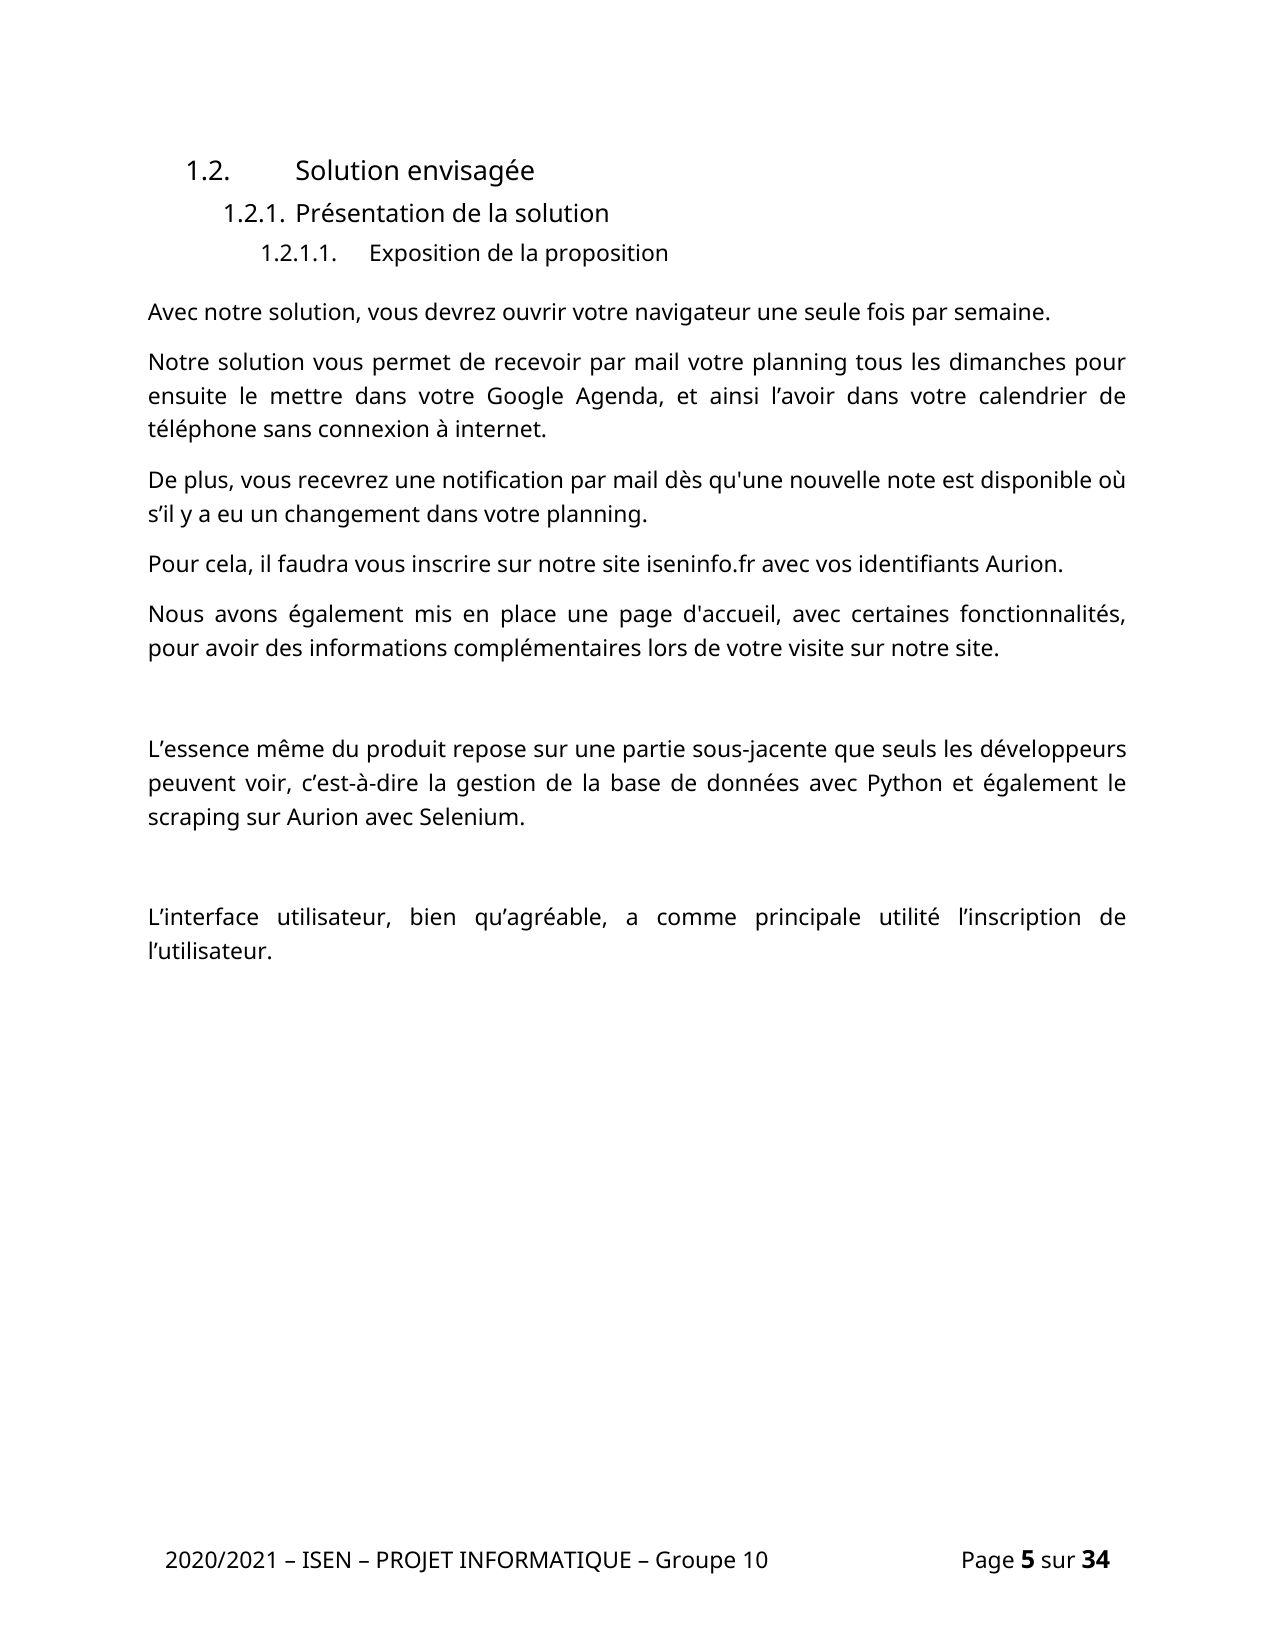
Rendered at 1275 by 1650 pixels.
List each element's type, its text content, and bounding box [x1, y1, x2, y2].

text L’interface utilisateur, bien qu’agréable, a comme principale utilité l’inscription de l’utilisateur. [148, 901, 1127, 966]
text Pour cela, il faudra vous inscrire sur notre site iseninfo.fr avec vos identifiants Aurion. [148, 548, 1127, 579]
text Nous avons également mis en place une page d'accueil, avec certaines fonctionnalités, pour avoir des informations complémentaires lors de votre visite sur notre site. [148, 598, 1127, 663]
text L’essence même du produit repose sur une partie sous-jacente que seuls les développeurs peuvent voir, c’est-à-dire la gestion de la base de données avec Python et également le scraping sur Aurion avec Selenium. [148, 733, 1127, 832]
text Avec notre solution, vous devrez ouvrir votre navigateur une seule fois par semaine. [148, 295, 1127, 327]
subtitle Exposition de la proposition [260, 237, 1127, 268]
subtitle Solution envisagée [185, 152, 1127, 189]
text De plus, vous recevrez une notification par mail dès qu'une nouvelle note est disponible où s’il y a eu un changement dans votre planning. [148, 464, 1127, 529]
subtitle Présentation de la solution [223, 196, 1127, 230]
text Notre solution vous permet de recevoir par mail votre planning tous les dimanches pour ensuite le mettre dans votre Google Agenda, et ainsi l’avoir dans votre calendrier de téléphone sans connexion à internet. [148, 346, 1127, 444]
